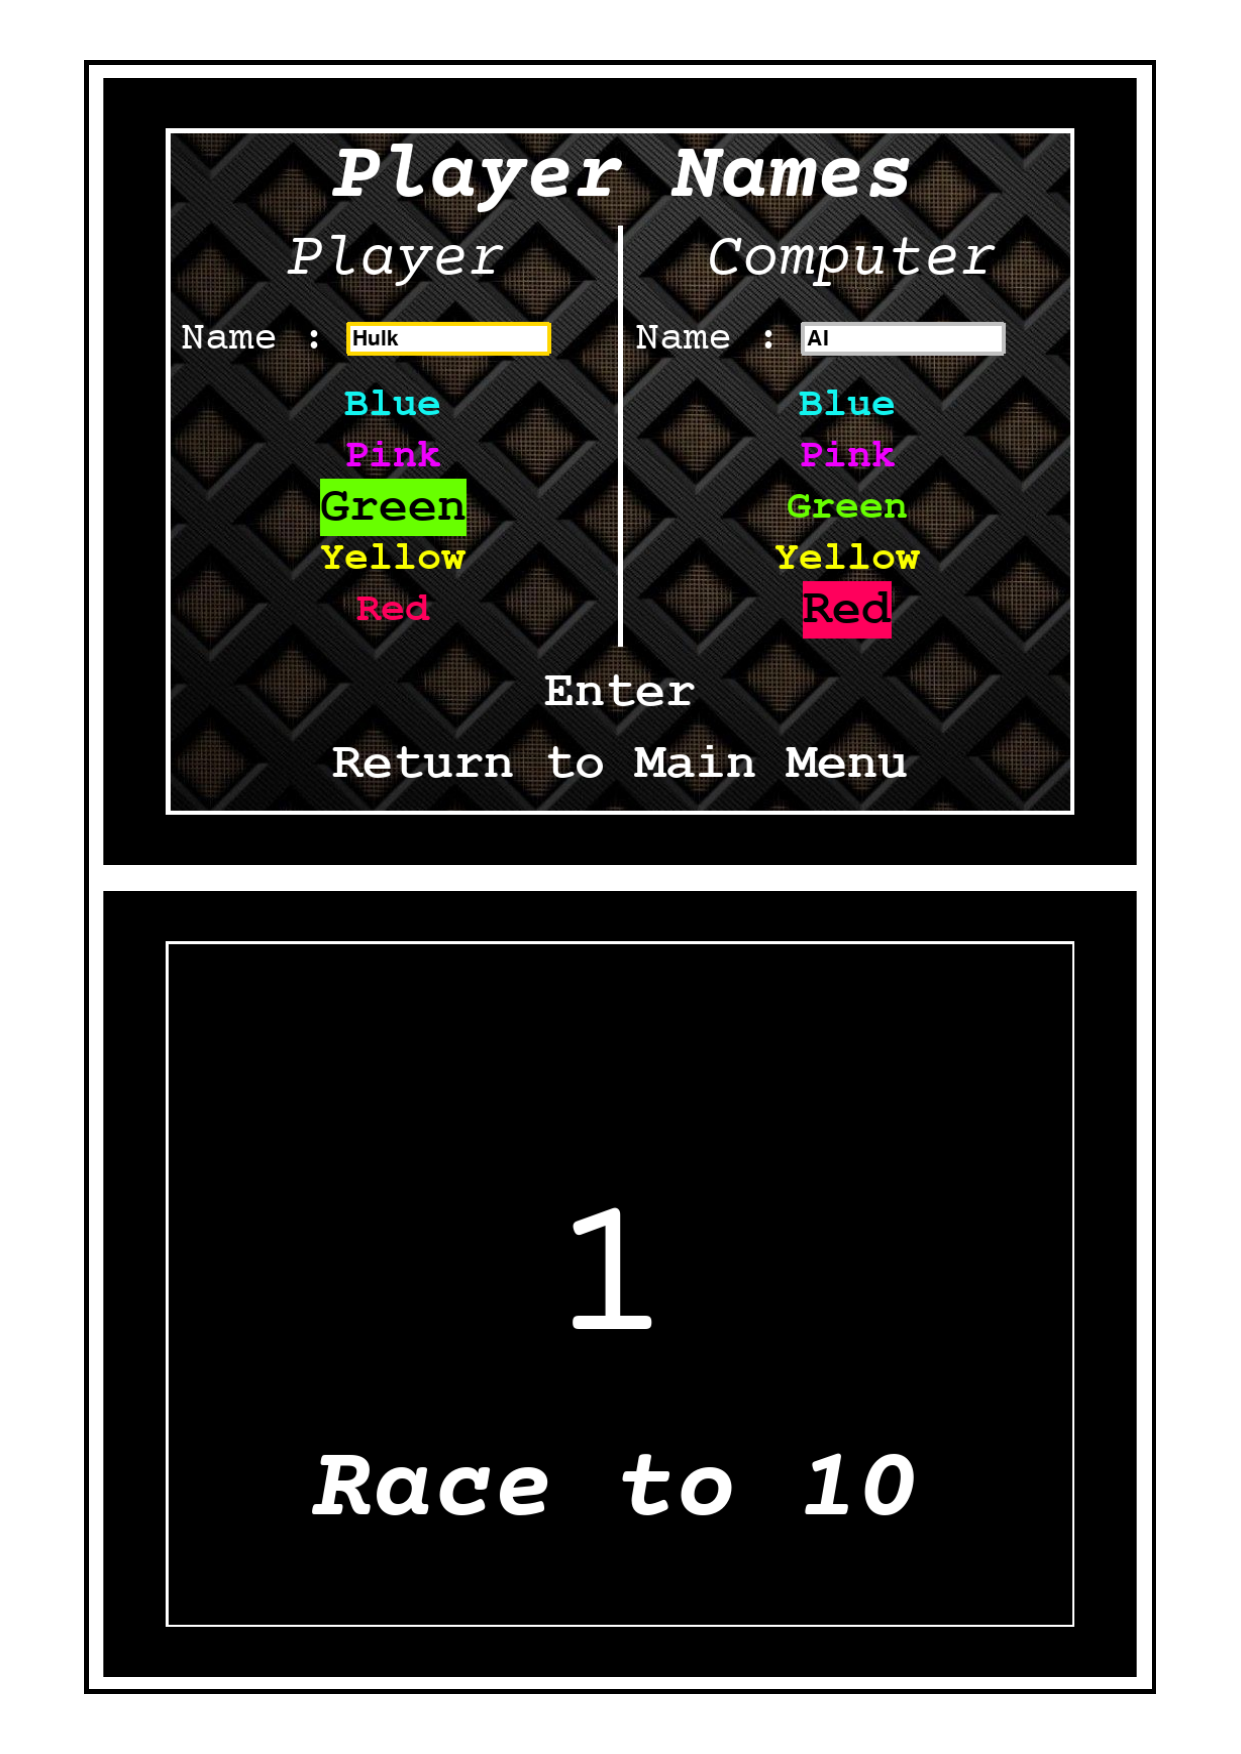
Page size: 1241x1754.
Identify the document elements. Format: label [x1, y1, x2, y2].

picture [103, 78, 1137, 865]
picture [103, 891, 1137, 1677]
